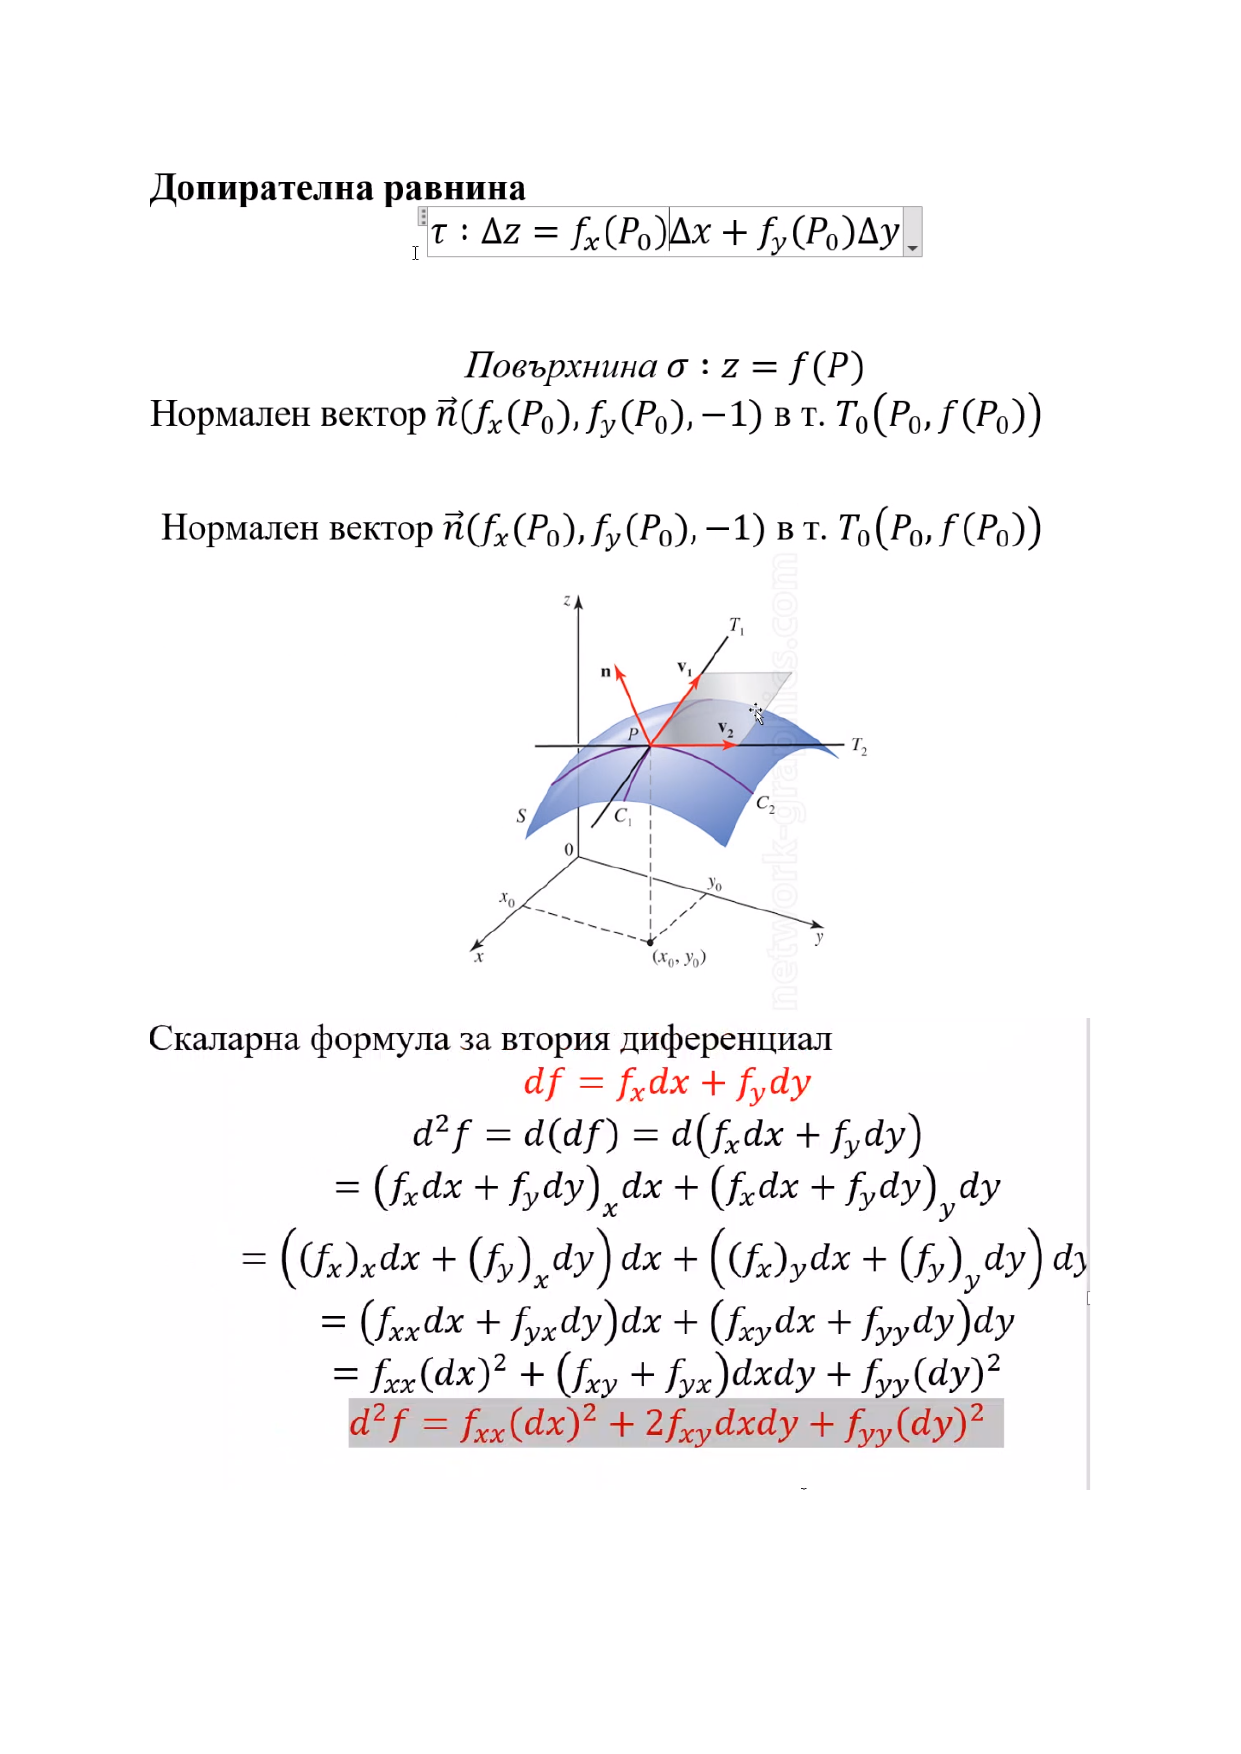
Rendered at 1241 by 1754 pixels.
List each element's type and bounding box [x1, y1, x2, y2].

picture [150, 503, 1091, 1017]
picture [150, 1018, 1091, 1490]
picture [150, 150, 1091, 502]
